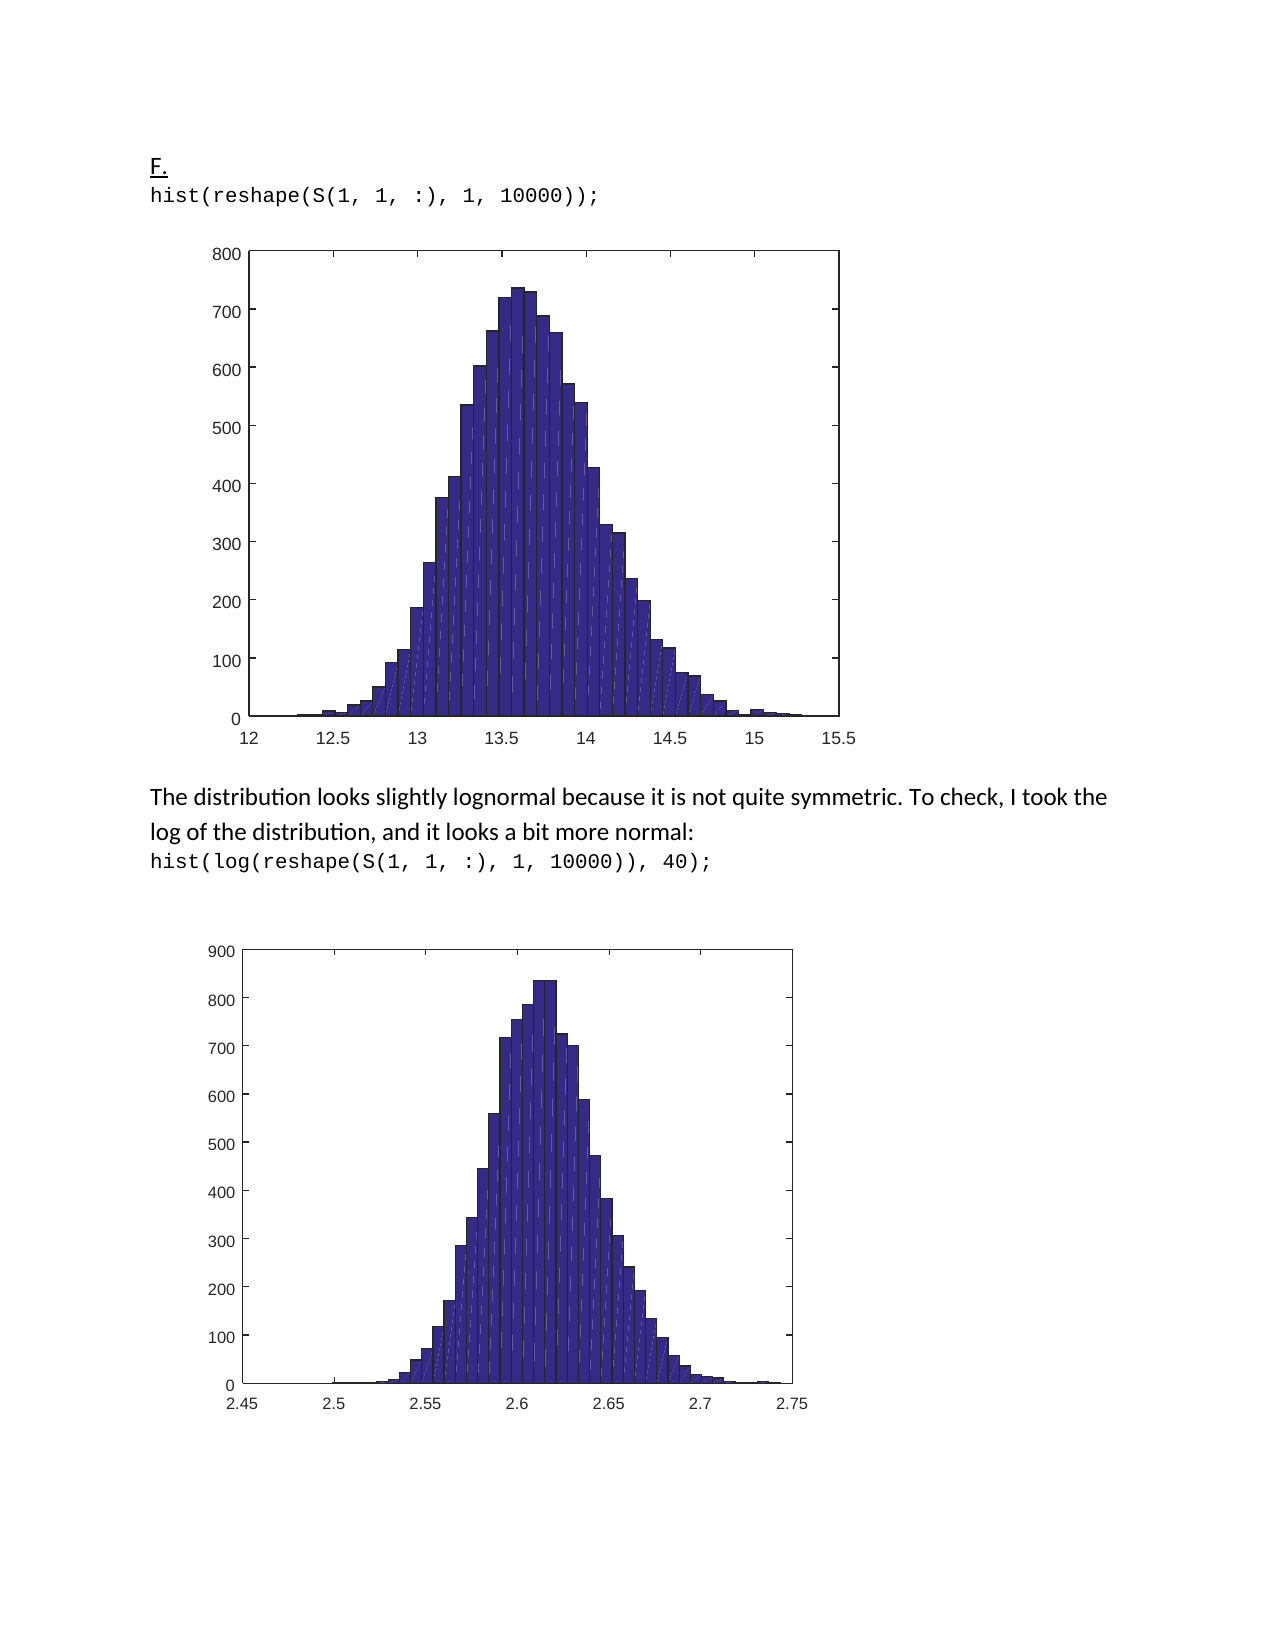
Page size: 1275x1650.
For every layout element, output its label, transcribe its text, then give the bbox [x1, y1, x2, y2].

text hist(reshape(S(1, 1, :), 1, 10000)); [150, 185, 1125, 209]
text F. [150, 150, 1125, 181]
text hist(log(reshape(S(1, 1, :), 1, 10000)), 40); [150, 851, 1125, 875]
text The distribution looks slightly lognormal because it is not quite symmetric. To check, I took the log of the distribution, and it looks a bit more normal: [150, 781, 1125, 847]
